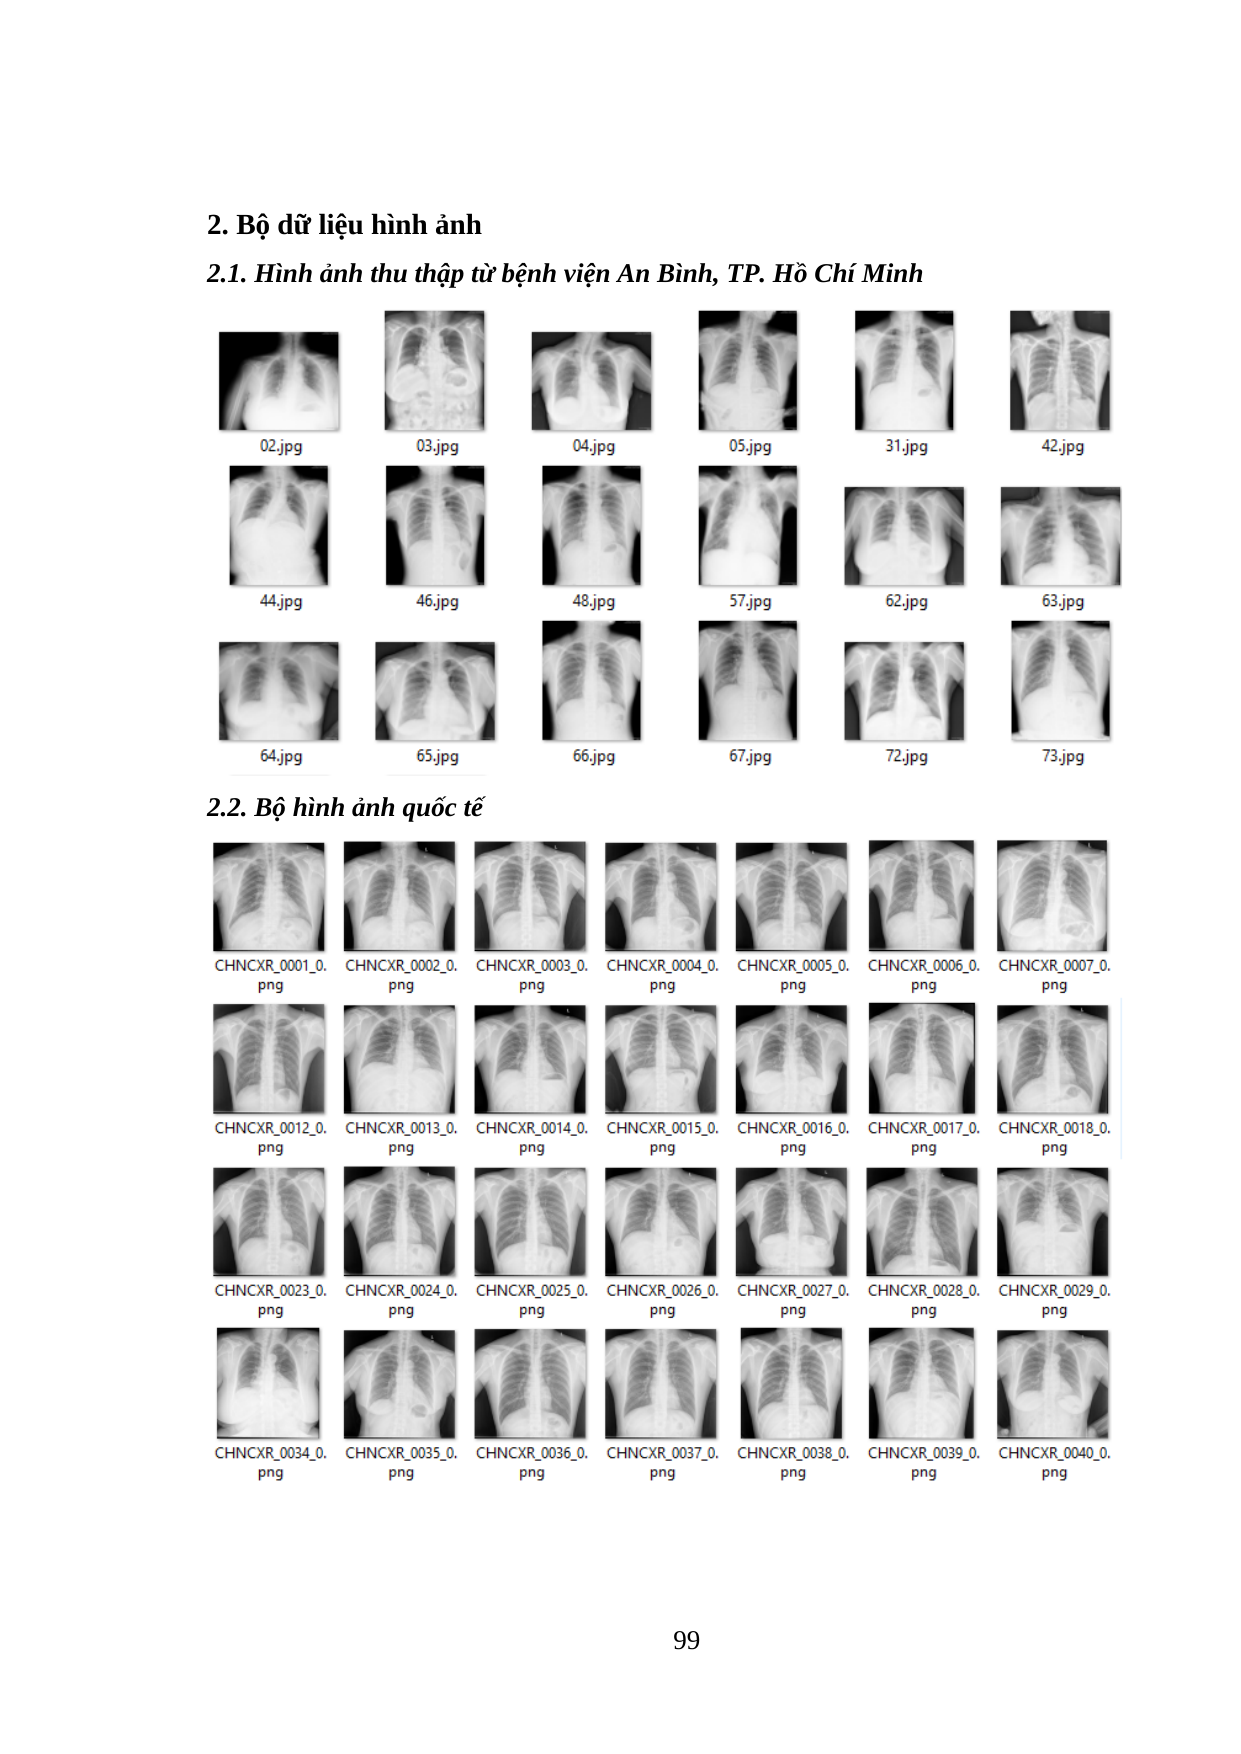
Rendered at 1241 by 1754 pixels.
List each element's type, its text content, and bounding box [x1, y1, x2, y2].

picture [206, 303, 1123, 776]
subtitle 2.1. Hình ảnh thu thập từ bệnh viện An Bình, TP. Hồ Chí Minh [207, 257, 1122, 288]
subtitle 2.2. Bộ hình ảnh quốc tế [207, 792, 1122, 823]
picture [206, 838, 1123, 1499]
subtitle 2. Bộ dữ liệu hình ảnh [207, 207, 1122, 240]
